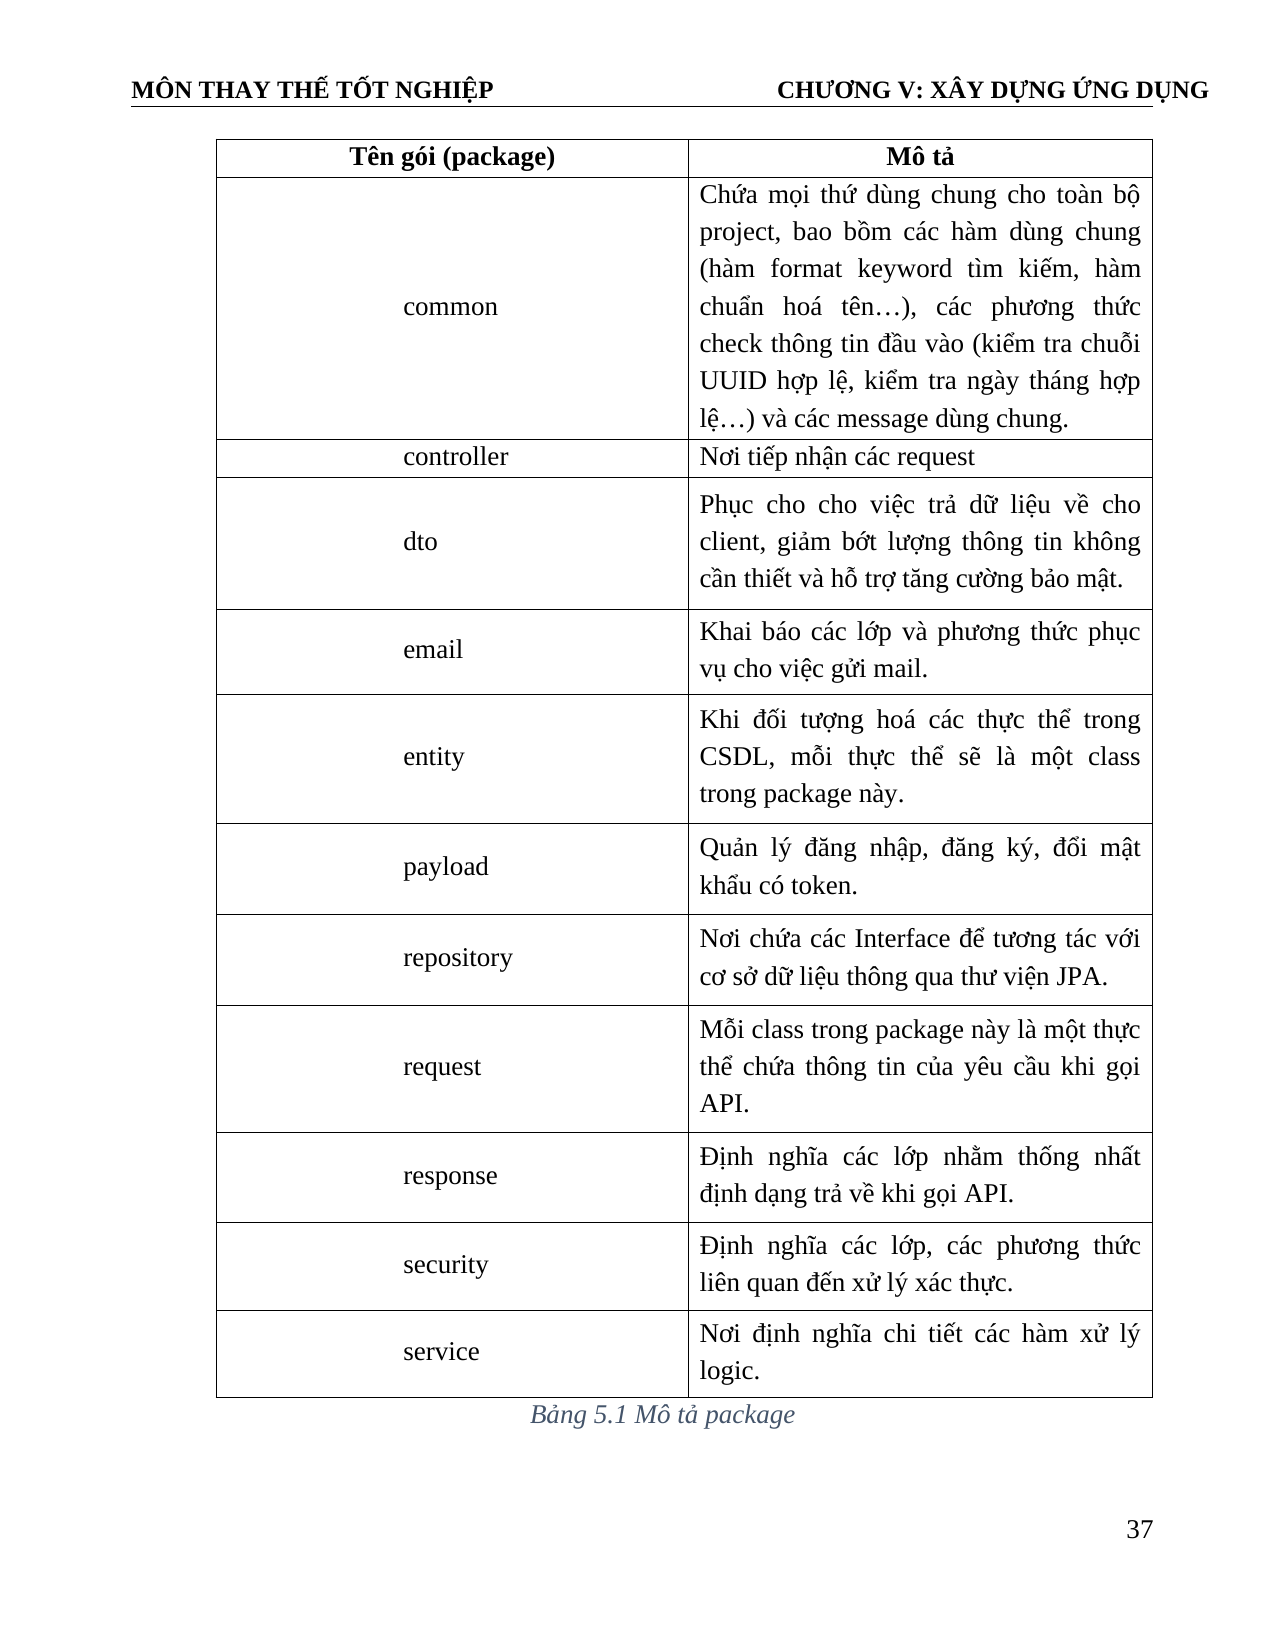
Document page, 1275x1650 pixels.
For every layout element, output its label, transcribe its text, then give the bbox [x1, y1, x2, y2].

table_cell Khi đối tượng hoá các thực thể trong CSDL, mỗi thực thể sẽ là một class trong package này. [689, 695, 1152, 823]
table_header Tên gói (package) [217, 140, 688, 177]
table_cell Quản lý đăng nhập, đăng ký, đổi mật khẩu có token. [689, 824, 1152, 914]
table_cell Nơi tiếp nhận các request [689, 440, 1152, 477]
table_cell repository [217, 915, 688, 1004]
table_cell Định nghĩa các lớp nhằm thống nhất định dạng trả về khi gọi API. [689, 1133, 1152, 1222]
table_cell dto [217, 478, 688, 609]
table_cell response [217, 1133, 688, 1222]
table_cell controller [217, 440, 688, 477]
text Bảng 5.1 Mô tả package [174, 1398, 1153, 1429]
table_header Mô tả [689, 140, 1152, 177]
table_cell Định nghĩa các lớp, các phương thức liên quan đến xử lý xác thực. [689, 1223, 1152, 1310]
table_cell payload [217, 824, 688, 914]
table_cell Nơi định nghĩa chi tiết các hàm xử lý logic. [689, 1311, 1152, 1397]
table_cell service [217, 1311, 688, 1397]
table_cell common [217, 178, 688, 439]
table_cell email [217, 610, 688, 694]
table_cell Nơi chứa các Interface để tương tác với cơ sở dữ liệu thông qua thư viện JPA. [689, 915, 1152, 1004]
table_cell entity [217, 695, 688, 823]
table_cell request [217, 1006, 688, 1132]
table_cell Chứa mọi thứ dùng chung cho toàn bộ project, bao bồm các hàm dùng chung (hàm format keyword tìm kiếm, hàm chuẩn hoá tên…), các phương thức check thông tin đầu vào (kiểm tra chuỗi UUID hợp lệ, kiểm tra ngày tháng hợp lệ…) và các message dùng chung. [689, 178, 1152, 439]
table_cell Phục cho cho việc trả dữ liệu về cho client, giảm bớt lượng thông tin không cần thiết và hỗ trợ tăng cường bảo mật. [689, 478, 1152, 609]
table_cell security [217, 1223, 688, 1310]
table_cell Mỗi class trong package này là một thực thể chứa thông tin của yêu cầu khi gọi API. [689, 1006, 1152, 1132]
table_cell Khai báo các lớp và phương thức phục vụ cho việc gửi mail. [689, 610, 1152, 694]
